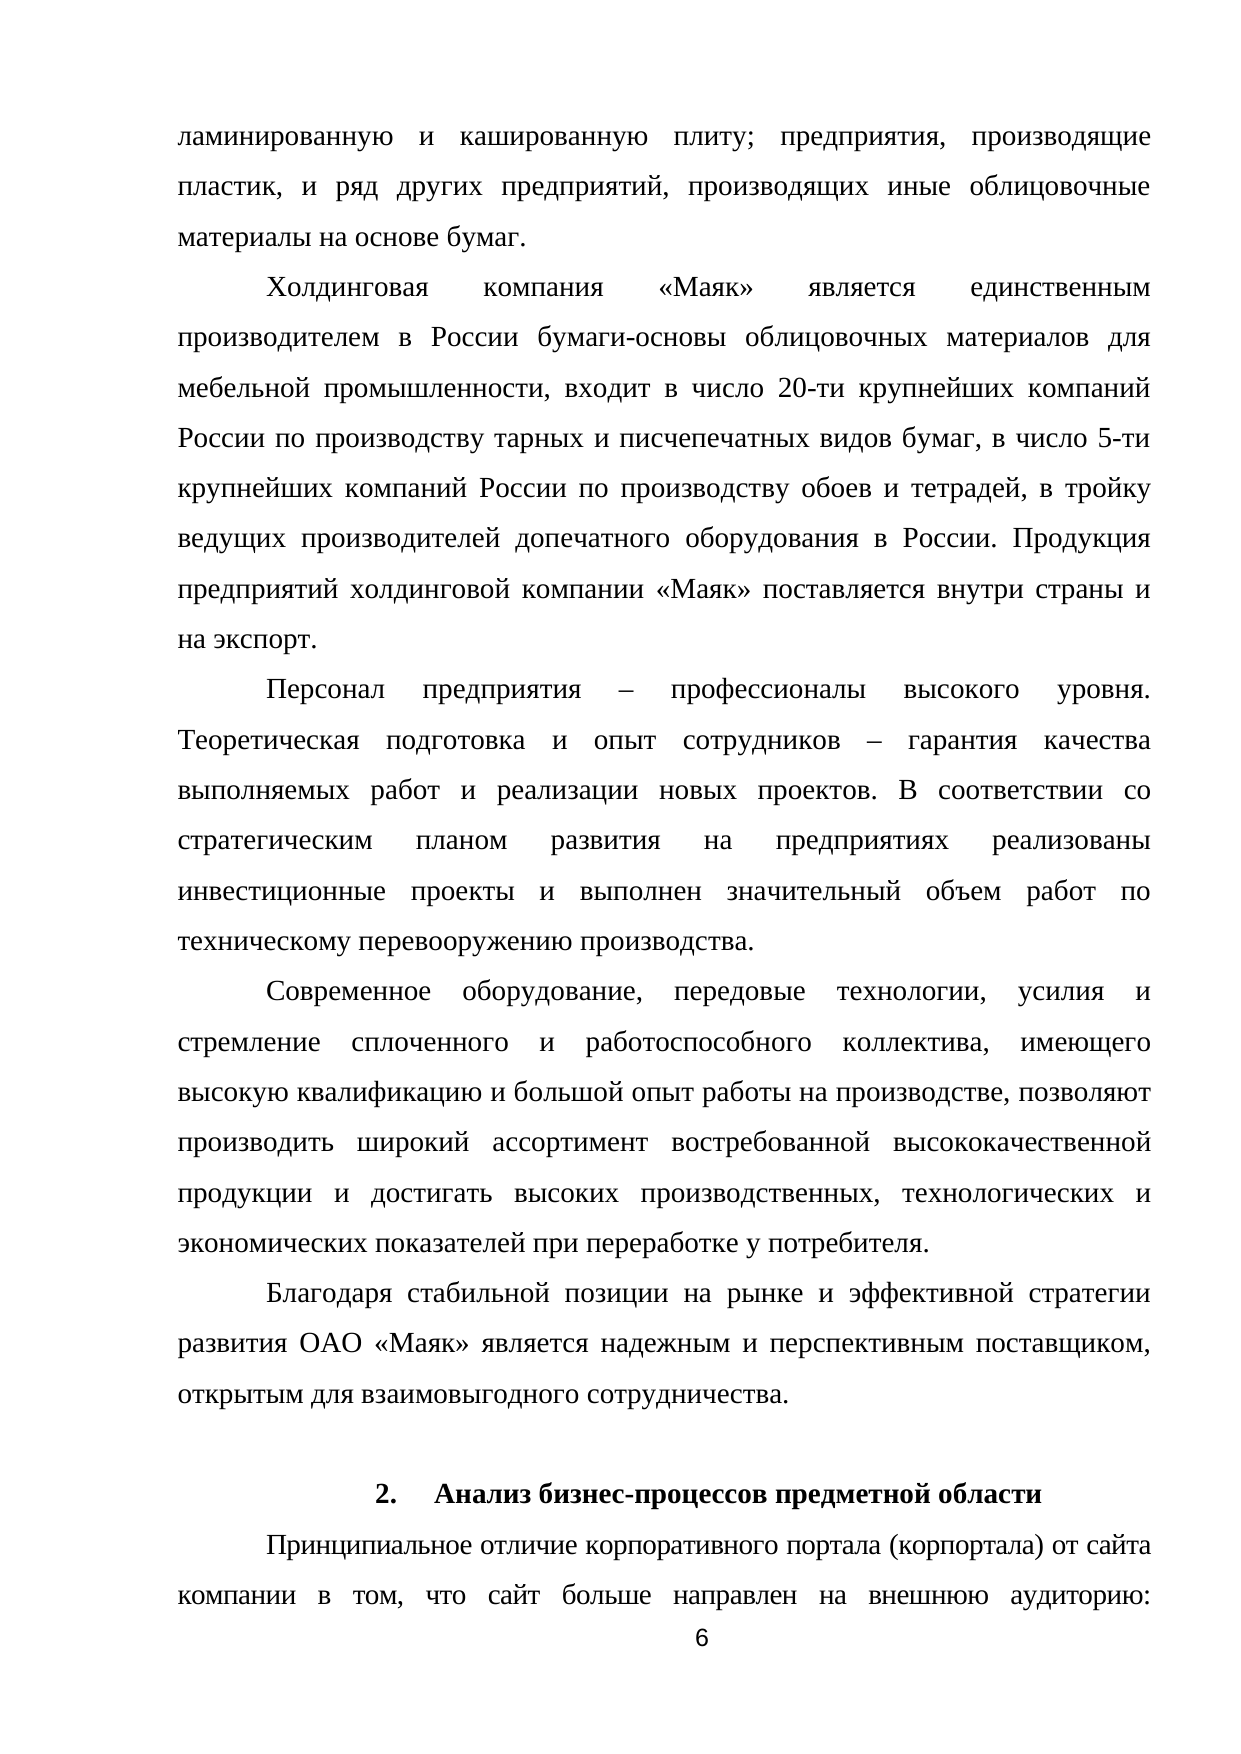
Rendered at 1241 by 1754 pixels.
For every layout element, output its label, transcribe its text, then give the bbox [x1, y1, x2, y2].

text Благодаря стабильной позиции на рынке и эффективной стратегии развития ОАО «Маяк» является надежным и перспективным поставщиком, открытым для взаимовыгодного сотрудничества. [177, 1275, 1152, 1409]
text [177, 1527, 1152, 1577]
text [177, 118, 1152, 252]
text Современное оборудование, передовые технологии, усилия и стремление сплоченного и работоспособного коллектива, имеющего высокую квалификацию и большой опыт работы на производстве, позволяют производить широкий ассортимент востребованной высококачественной продукции и достигать высоких производственных, технологических и экономических показателей при переработке у потребителя. [177, 973, 1152, 1258]
text Холдинговая компания «Маяк» является единственным производителем в России бумаги-основы облицовочных материалов для мебельной промышленности, входит в число 20-ти крупнейших компаний России по производству тарных и писчепечатных видов бумаг, в число 5-ти крупнейших компаний России по производству обоев и тетрадей, в тройку ведущих производителей допечатного оборудования в России. Продукция предприятий холдинговой компании «Маяк» поставляется внутри страны и на экспорт. [177, 269, 1152, 655]
subtitle Анализ бизнес-процессов предметной области [177, 1477, 1152, 1510]
text Персонал предприятия – профессионалы высокого уровня. Теоретическая подготовка и опыт сотрудников – гарантия качества выполняемых работ и реализации новых проектов. В соответствии со стратегическим планом развития на предприятиях реализованы инвестиционные проекты и выполнен значительный объем работ по техническому перевооружению производства. [177, 672, 1152, 957]
